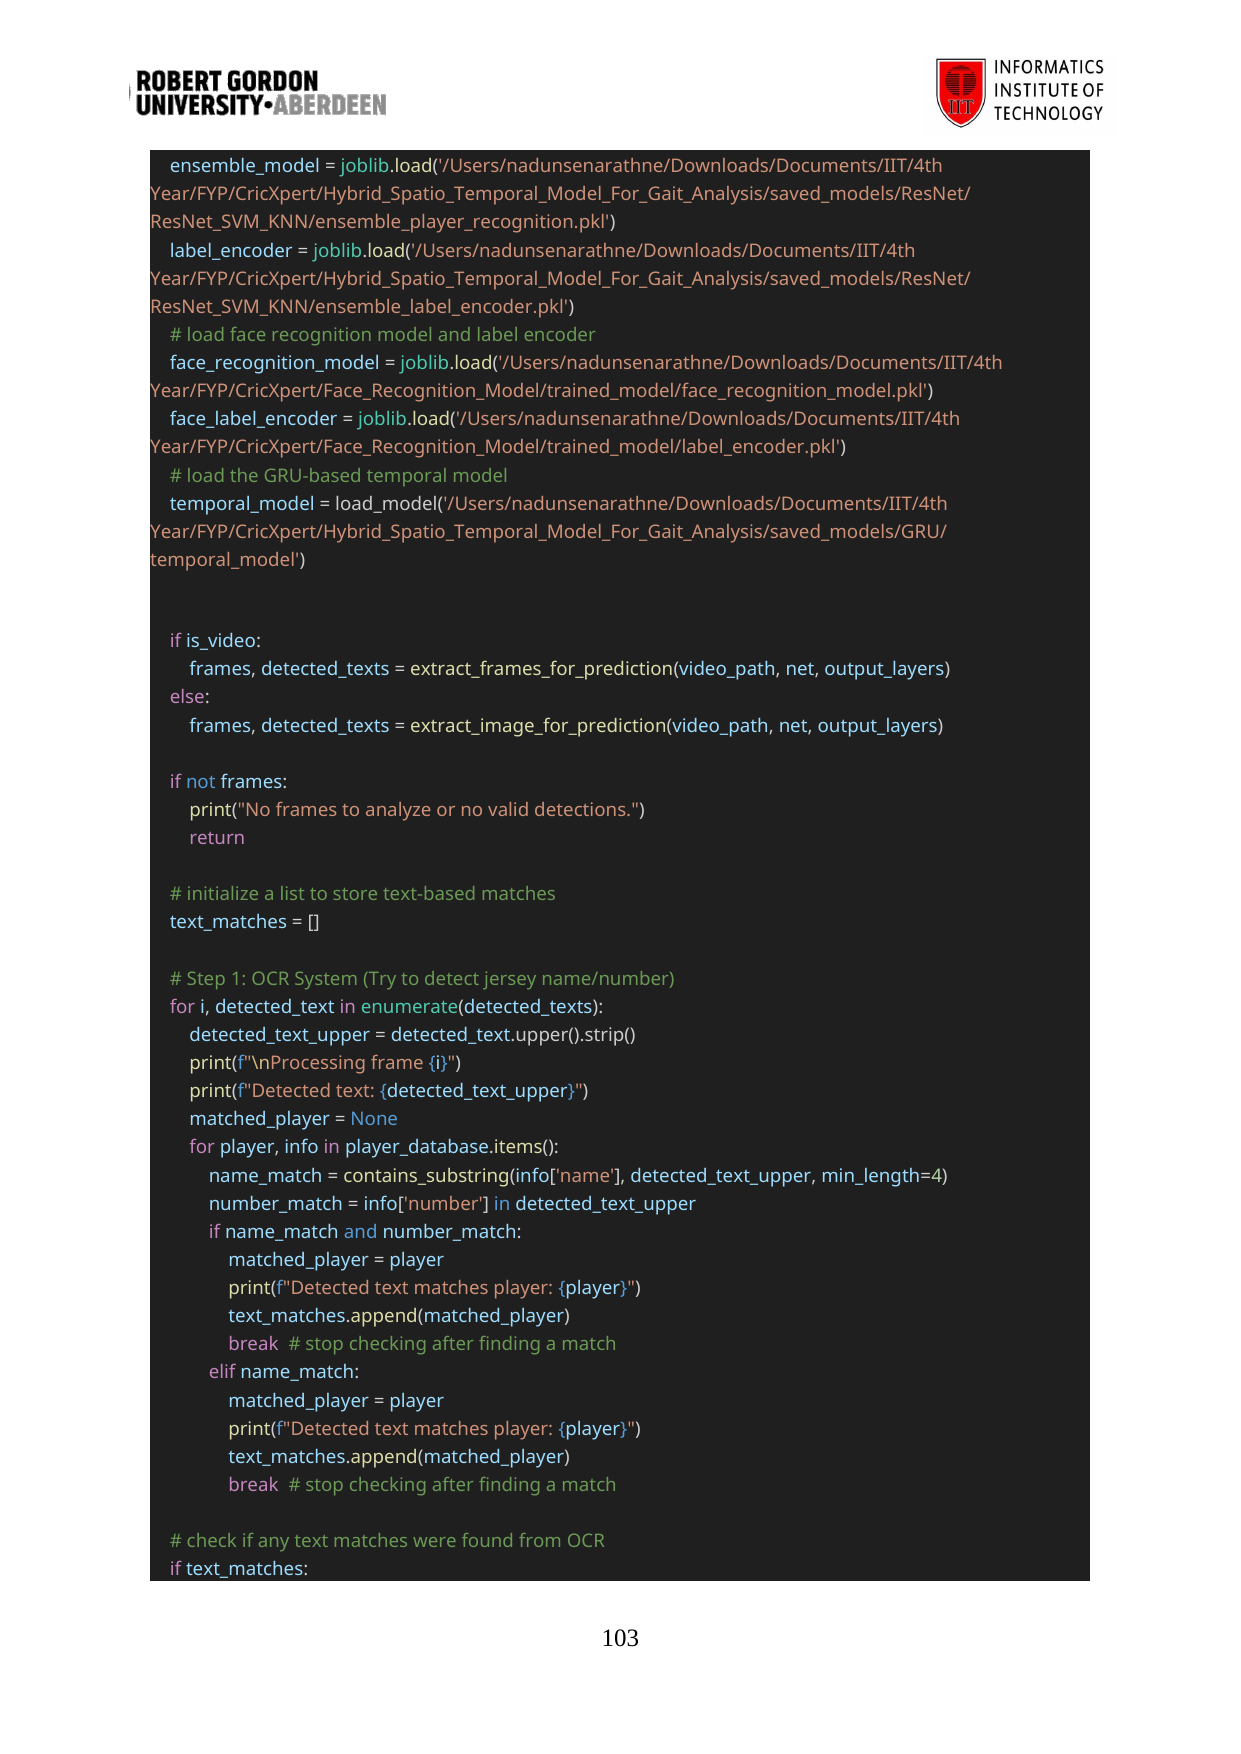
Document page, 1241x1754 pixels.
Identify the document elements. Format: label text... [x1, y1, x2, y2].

text print(f"Detected text: {detected_text_upper}") [150, 1075, 1090, 1103]
text print(f"Detected text matches player: {player}") [150, 1272, 1090, 1300]
text # load face recognition model and label encoder [150, 319, 1090, 347]
picture [129, 53, 400, 122]
text print("No frames to analyze or no valid detections.") [150, 794, 1090, 822]
text elif name_match: [150, 1356, 1090, 1384]
text text_matches.append(matched_player) [150, 1441, 1090, 1469]
text number_match = info['number'] in detected_text_upper [150, 1187, 1090, 1216]
text matched_player = None [150, 1103, 1090, 1131]
text matched_player = player [150, 1244, 1090, 1272]
text break # stop checking after finding a match [150, 1469, 1090, 1497]
text return [150, 822, 1090, 850]
text for i, detected_text in enumerate(detected_texts): [150, 991, 1090, 1019]
text text_matches = [] [150, 906, 1090, 934]
text print(f"Detected text matches player: {player}") [150, 1412, 1090, 1441]
text else: [150, 681, 1090, 709]
text if name_match and number_match: [150, 1216, 1090, 1244]
text for player, info in player_database.items(): [150, 1131, 1090, 1159]
text if is_video: [150, 625, 1090, 653]
text detected_text_upper = detected_text.upper().strip() [150, 1019, 1090, 1047]
text # initialize a list to store text-based matches [150, 878, 1090, 906]
text matched_player = player [150, 1384, 1090, 1412]
text # load the GRU-based temporal model [150, 459, 1090, 487]
text face_label_encoder = joblib.load('/Users/nadunsenarathne/Downloads/Documents/IIT/4th Year/FYP/CricXpert/Face_Recognition_Model/trained_model/label_encoder.pkl') [150, 403, 1090, 459]
text # check if any text matches were found from OCR [150, 1525, 1090, 1553]
text # Step 1: OCR System (Try to detect jersey name/number) [150, 962, 1090, 991]
text name_match = contains_substring(info['name'], detected_text_upper, min_length=4) [150, 1159, 1090, 1187]
text if text_matches: [150, 1553, 1090, 1581]
text ensemble_model = joblib.load('/Users/nadunsenarathne/Downloads/Documents/IIT/4th Year/FYP/CricXpert/Hybrid_Spatio_Temporal_Model_For_Gait_Analysis/saved_models/ResNet/ResNet_SVM_KNN/ensemble_player_recognition.pkl') [150, 150, 1090, 234]
text label_encoder = joblib.load('/Users/nadunsenarathne/Downloads/Documents/IIT/4th Year/FYP/CricXpert/Hybrid_Spatio_Temporal_Model_For_Gait_Analysis/saved_models/ResNet/ResNet_SVM_KNN/ensemble_label_encoder.pkl') [150, 234, 1090, 319]
text print(f"\nProcessing frame {i}") [150, 1047, 1090, 1075]
picture [922, 56, 1117, 136]
text break # stop checking after finding a match [150, 1328, 1090, 1356]
text frames, detected_texts = extract_frames_for_prediction(video_path, net, output_layers) [150, 653, 1090, 681]
text frames, detected_texts = extract_image_for_prediction(video_path, net, output_layers) [150, 709, 1090, 737]
text temporal_model = load_model('/Users/nadunsenarathne/Downloads/Documents/IIT/4th Year/FYP/CricXpert/Hybrid_Spatio_Temporal_Model_For_Gait_Analysis/saved_models/GRU/temporal_model') [150, 487, 1090, 572]
text face_recognition_model = joblib.load('/Users/nadunsenarathne/Downloads/Documents/IIT/4th Year/FYP/CricXpert/Face_Recognition_Model/trained_model/face_recognition_model.pkl') [150, 347, 1090, 403]
text if not frames: [150, 766, 1090, 794]
text text_matches.append(matched_player) [150, 1300, 1090, 1328]
